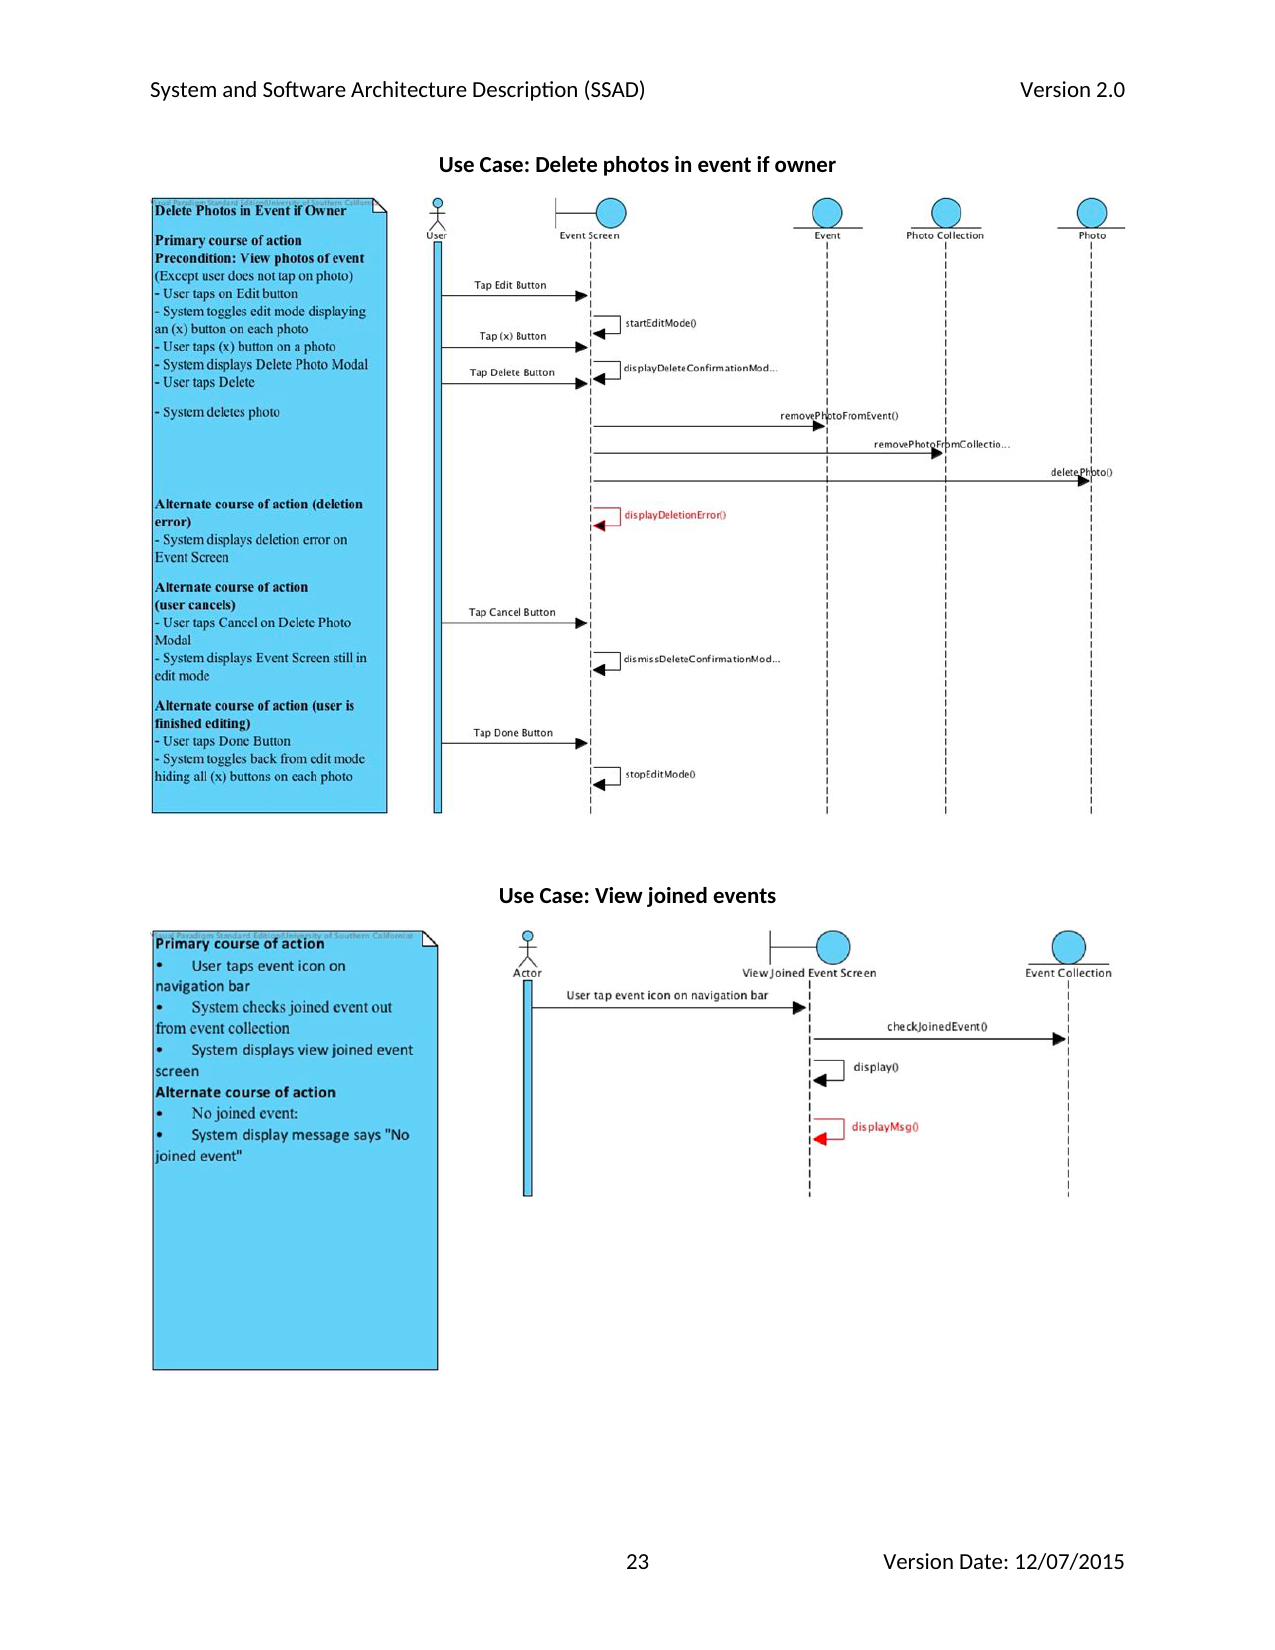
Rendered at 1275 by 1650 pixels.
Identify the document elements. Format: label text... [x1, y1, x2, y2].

text Use Case: Delete photos in event if owner [150, 150, 1125, 178]
text Use Case: View joined events [150, 881, 1125, 909]
picture [150, 928, 1125, 1374]
picture [150, 196, 1125, 816]
